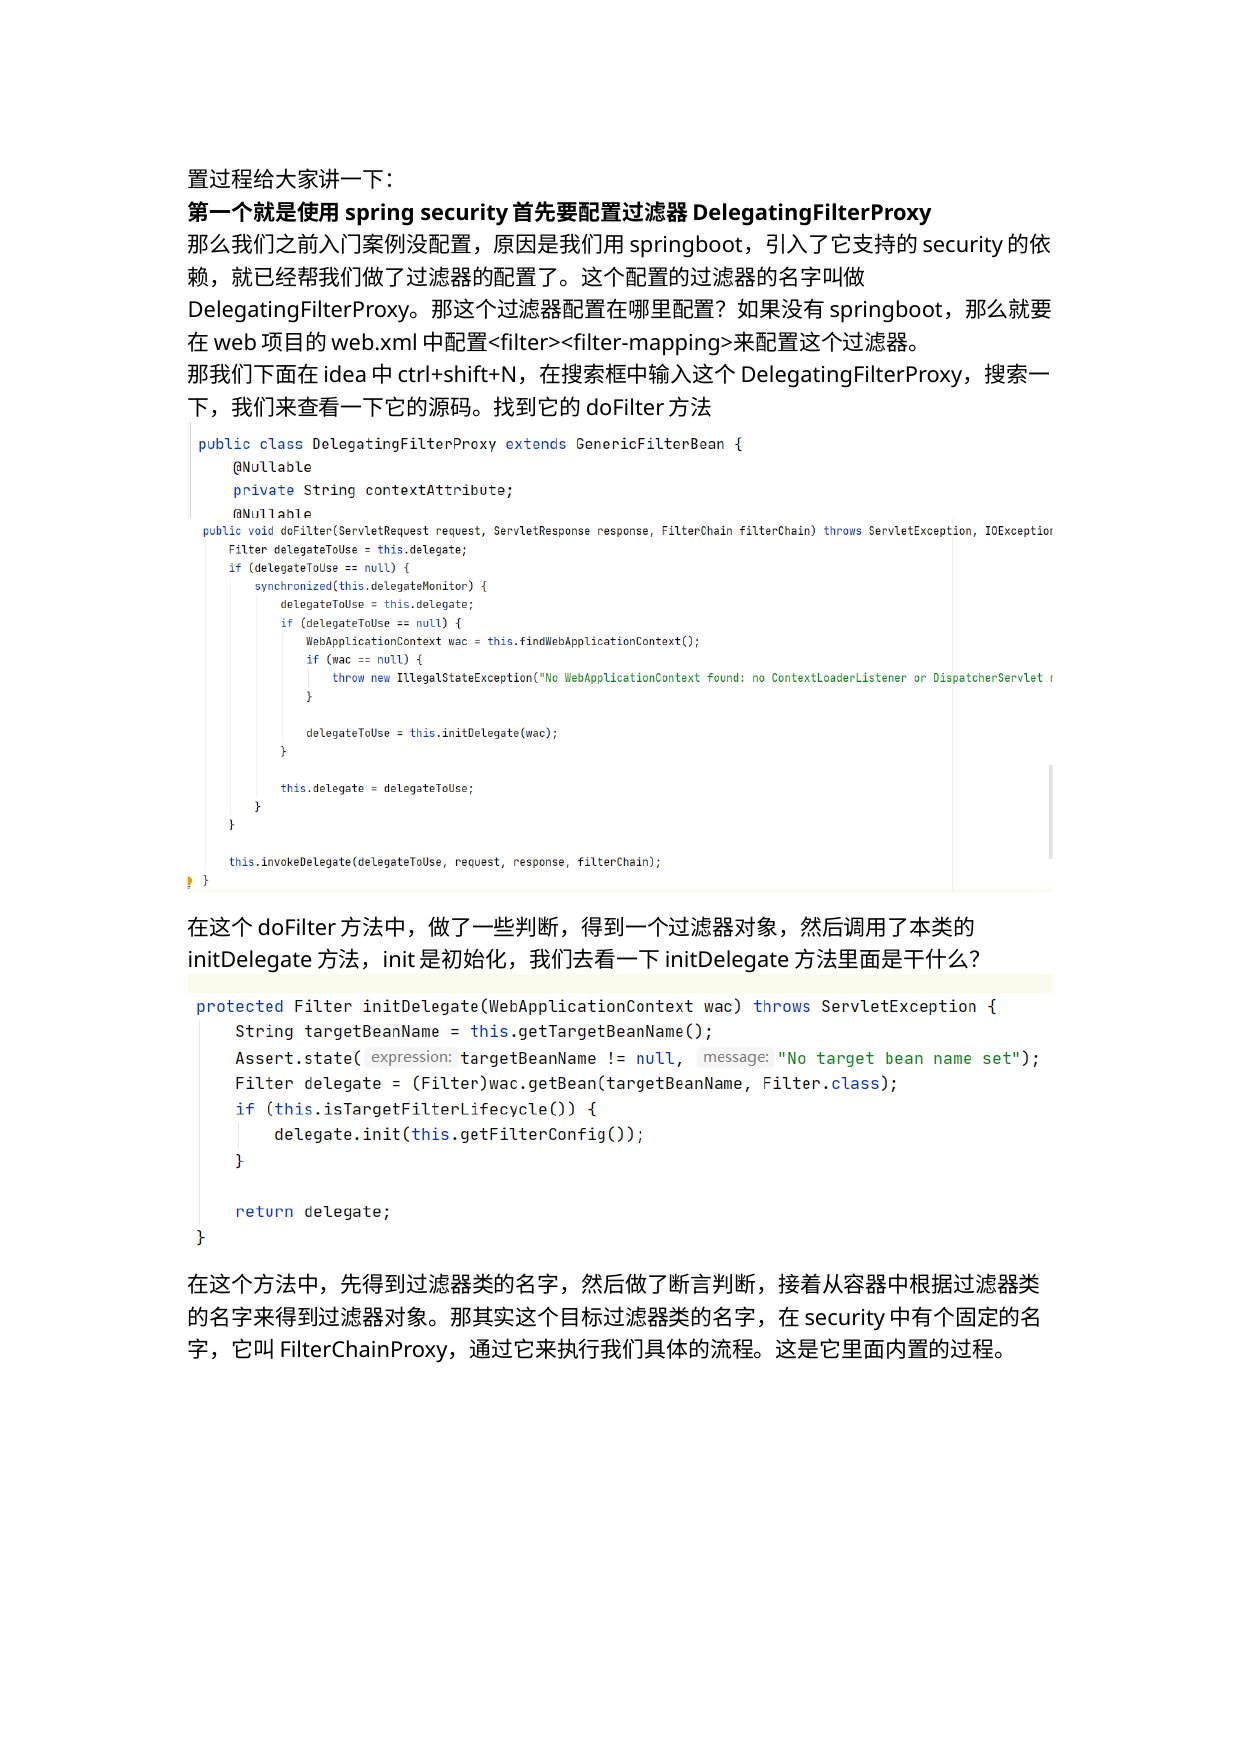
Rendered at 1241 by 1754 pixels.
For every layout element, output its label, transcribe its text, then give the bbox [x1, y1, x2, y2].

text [187, 162, 1053, 194]
picture [187, 519, 1053, 892]
picture [187, 422, 759, 518]
text 第一个就是使用spring security首先要配置过滤器DelegatingFilterProxy [187, 194, 1053, 227]
text 那么我们之前入门案例没配置，原因是我们用springboot，引入了它支持的security的依赖，就已经帮我们做了过滤器的配置了。这个配置的过滤器的名字叫做DelegatingFilterProxy。那这个过滤器配置在哪里配置？如果没有springboot，那么就要在web项目的web.xml中配置<filter><filter-mapping>来配置这个过滤器。 [187, 227, 1053, 357]
text 在这个方法中，先得到过滤器类的名字，然后做了断言判断，接着从容器中根据过滤器类的名字来得到过滤器对象。那其实这个目标过滤器类的名字，在security中有个固定的名字，它叫FilterChainProxy，通过它来执行我们具体的流程。这是它里面内置的过程。 [187, 1267, 1053, 1364]
picture [187, 974, 1053, 1255]
text 在这个doFilter方法中，做了一些判断，得到一个过滤器对象，然后调用了本类的initDelegate方法，init是初始化，我们去看一下initDelegate方法里面是干什么？ [187, 909, 1053, 974]
text 那我们下面在idea中ctrl+shift+N，在搜索框中输入这个DelegatingFilterProxy，搜索一下，我们来查看一下它的源码。找到它的doFilter方法 [187, 357, 1053, 422]
